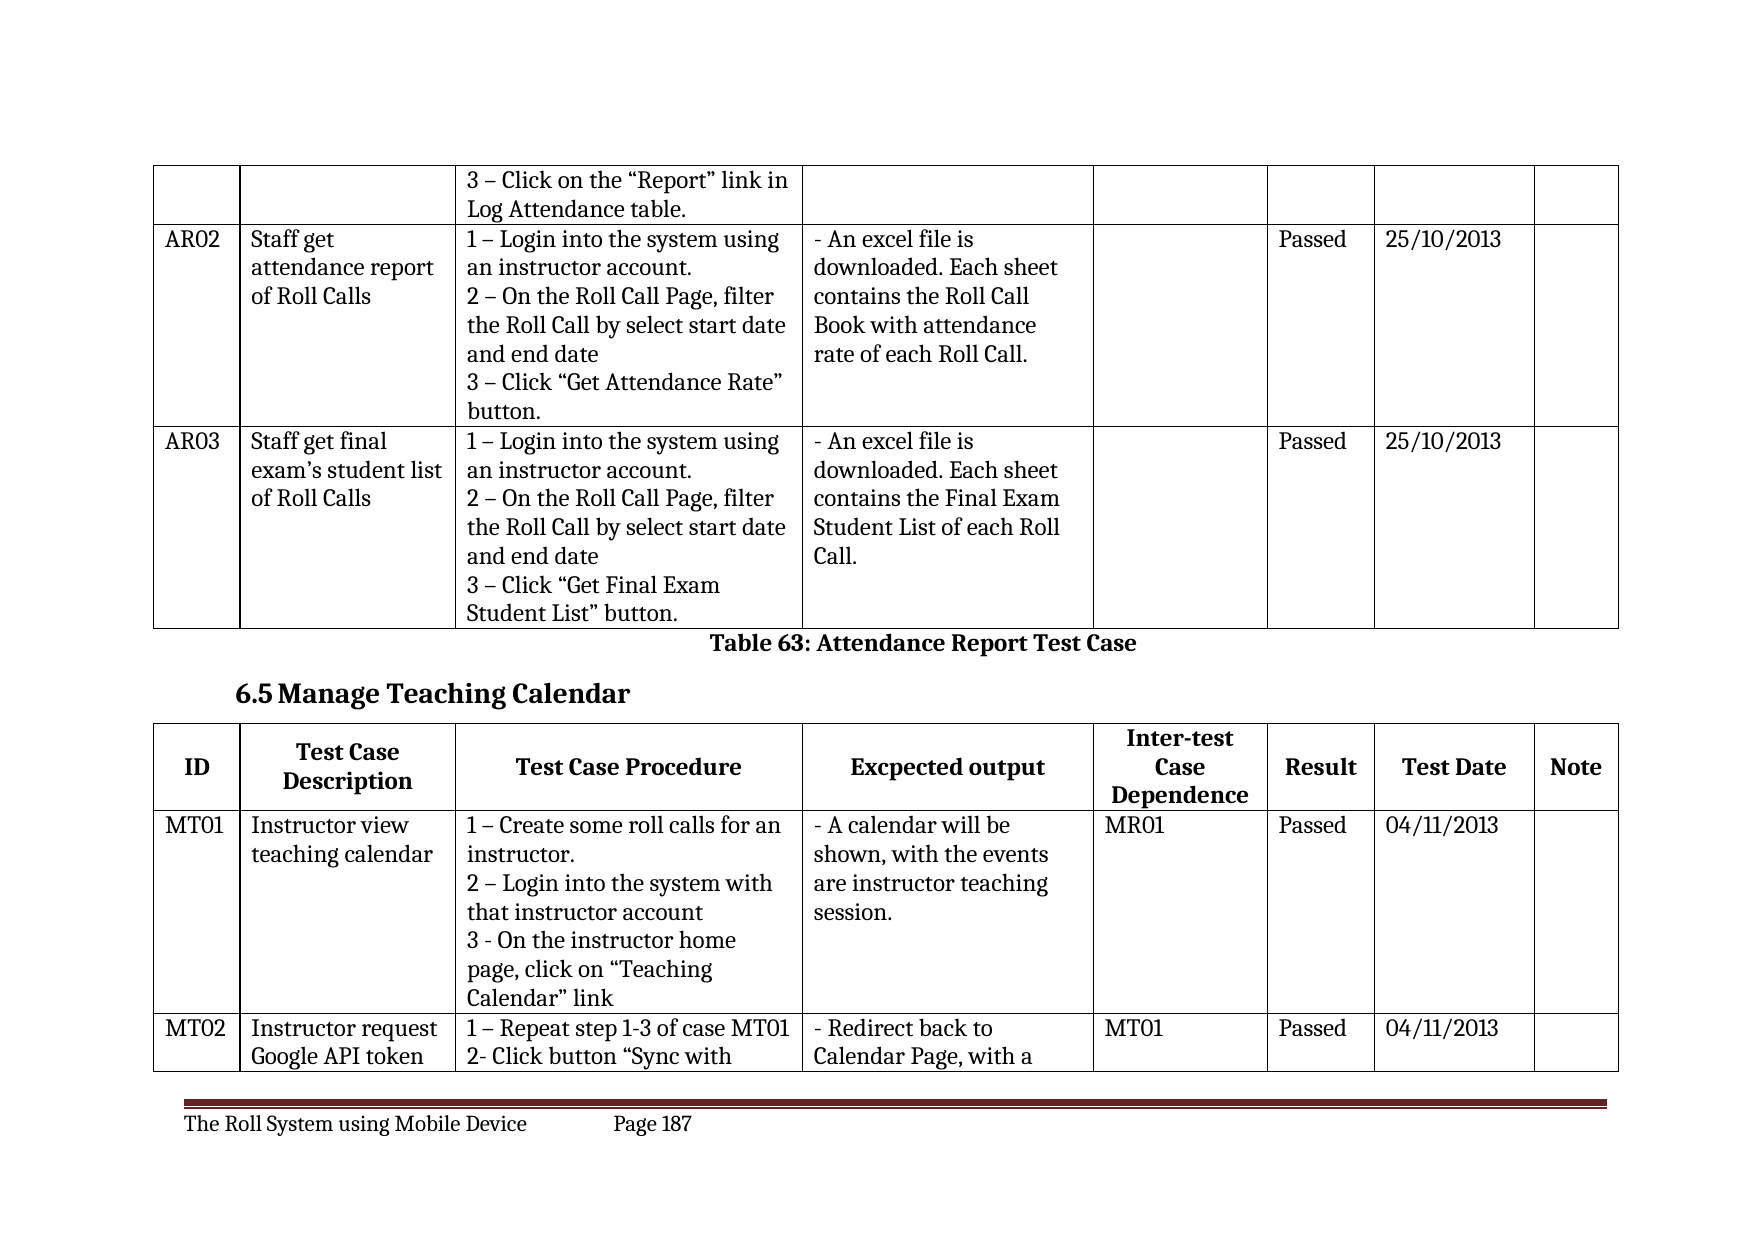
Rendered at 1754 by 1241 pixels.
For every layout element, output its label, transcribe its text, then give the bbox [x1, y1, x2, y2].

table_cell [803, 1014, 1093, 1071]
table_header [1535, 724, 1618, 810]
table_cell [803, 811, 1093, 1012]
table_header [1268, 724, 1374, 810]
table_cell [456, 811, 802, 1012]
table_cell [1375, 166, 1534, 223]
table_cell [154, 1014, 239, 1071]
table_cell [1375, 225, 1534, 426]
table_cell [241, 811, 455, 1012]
subtitle Manage Teaching Calendar [235, 677, 1607, 710]
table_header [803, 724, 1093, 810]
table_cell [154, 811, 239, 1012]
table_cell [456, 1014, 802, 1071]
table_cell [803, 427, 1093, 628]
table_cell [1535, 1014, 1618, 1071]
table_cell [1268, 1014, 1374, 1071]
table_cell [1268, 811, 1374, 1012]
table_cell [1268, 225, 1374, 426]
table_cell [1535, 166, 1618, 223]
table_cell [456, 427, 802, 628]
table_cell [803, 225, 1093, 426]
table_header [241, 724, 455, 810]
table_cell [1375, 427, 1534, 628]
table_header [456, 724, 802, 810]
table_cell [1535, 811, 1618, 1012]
list Table 63: Attendance Report Test Case [240, 629, 1607, 658]
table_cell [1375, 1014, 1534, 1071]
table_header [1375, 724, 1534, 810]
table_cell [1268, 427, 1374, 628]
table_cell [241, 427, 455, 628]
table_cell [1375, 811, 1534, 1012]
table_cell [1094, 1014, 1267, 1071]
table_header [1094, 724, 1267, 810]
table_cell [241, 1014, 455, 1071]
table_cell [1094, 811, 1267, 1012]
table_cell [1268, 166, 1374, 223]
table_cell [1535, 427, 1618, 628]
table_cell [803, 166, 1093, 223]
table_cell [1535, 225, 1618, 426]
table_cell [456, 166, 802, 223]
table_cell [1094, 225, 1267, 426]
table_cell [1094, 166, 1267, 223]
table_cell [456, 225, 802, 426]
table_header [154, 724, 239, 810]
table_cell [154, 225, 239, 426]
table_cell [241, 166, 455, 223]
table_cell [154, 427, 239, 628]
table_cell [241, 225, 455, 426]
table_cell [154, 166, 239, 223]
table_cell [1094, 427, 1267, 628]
